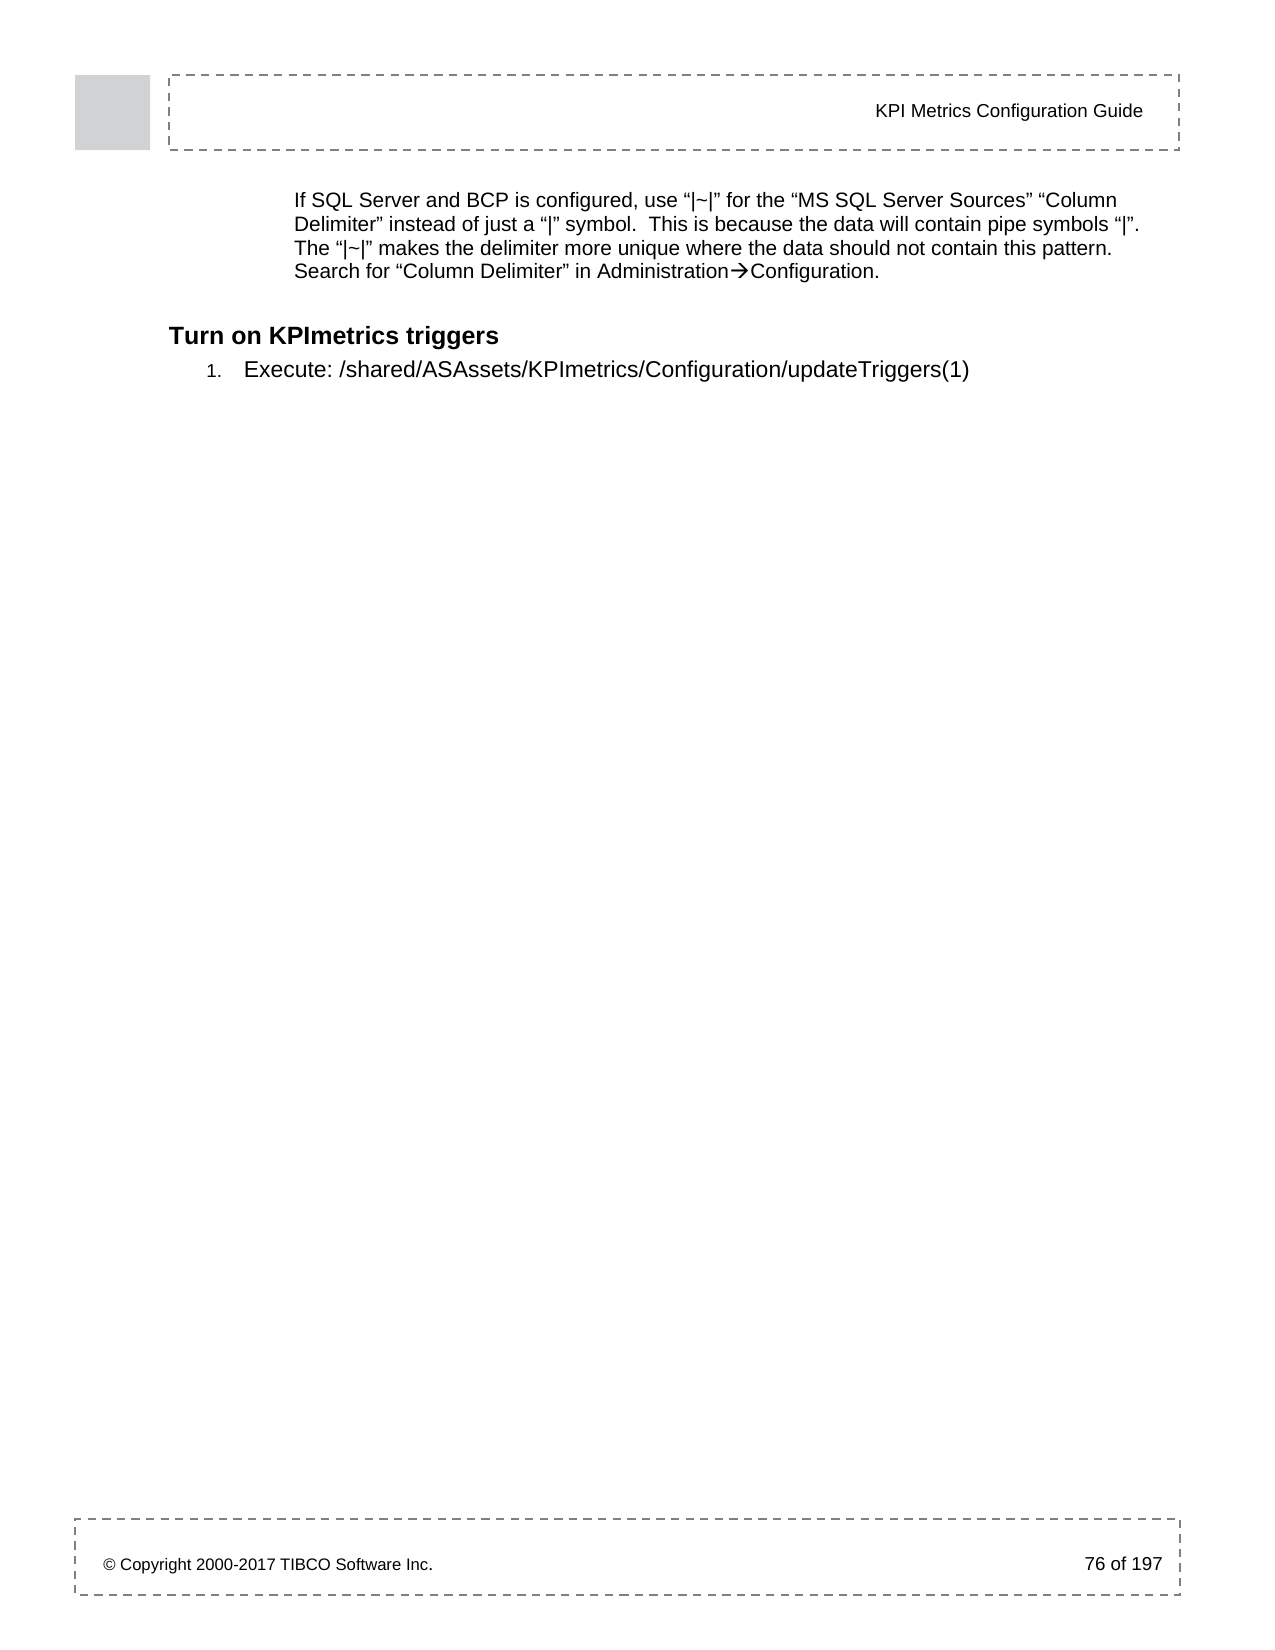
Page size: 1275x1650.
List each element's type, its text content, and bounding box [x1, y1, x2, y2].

subtitle Turn on KPImetrics triggers [169, 321, 1162, 350]
text If SQL Server and BCP is configured, use “|~|” for the “MS SQL Server Sources” “Column Delimiter” instead of just a “|” symbol. This is because the data will contain pipe symbols “|”. The “|~|” makes the delimiter more unique where the data should not contain this pattern. Search for “Column Delimiter” in AdministrationConfiguration. [294, 187, 1162, 283]
list Execute: /shared/ASAssets/KPImetrics/Configuration/updateTriggers(1) [206, 356, 1162, 382]
